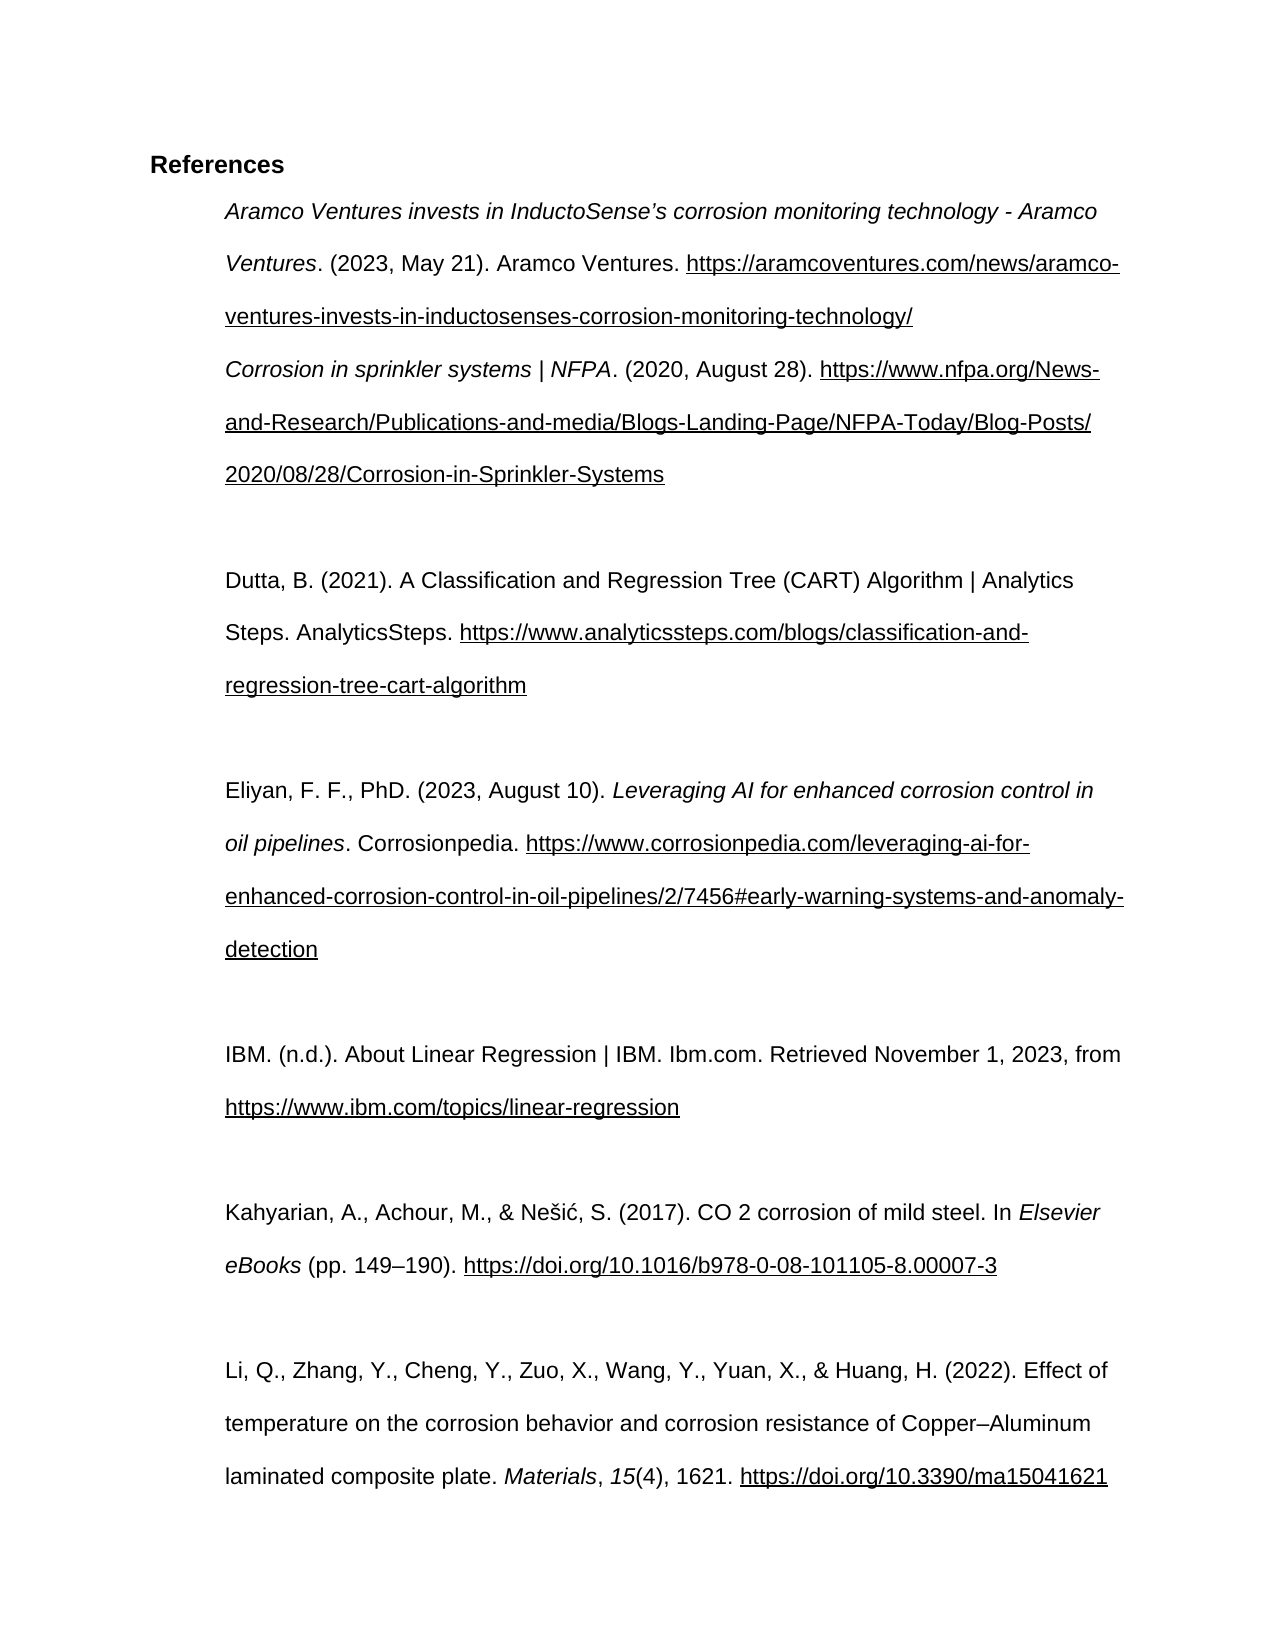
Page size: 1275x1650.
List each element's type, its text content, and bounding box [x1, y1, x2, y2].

text Li, Q., Zhang, Y., Cheng, Y., Zuo, X., Wang, Y., Yuan, X., & Huang, H. (2022). Effect of temperature on the corrosion behavior and corrosion resistance of Copper–Aluminum laminated composite plate. Materials, 15(4), 1621. https://doi.org/10.3390/ma15041621 [225, 1357, 1125, 1489]
text IBM. (n.d.). About Linear Regression | IBM. Ibm.com. Retrieved November 1, 2023, from https://www.ibm.com/topics/linear-regression [225, 1041, 1125, 1120]
subtitle References [150, 150, 1125, 179]
text Aramco Ventures invests in InductoSense’s corrosion monitoring technology - Aramco Ventures. (2023, May 21). Aramco Ventures. https://aramcoventures.com/news/aramco-ventures-invests-in-inductosenses-corrosion-monitoring-technology/ [225, 198, 1125, 329]
text Eliyan, F. F., PhD. (2023, August 10). Leveraging AI for enhanced corrosion control in oil pipelines. Corrosionpedia. https://www.corrosionpedia.com/leveraging-ai-for-enhanced-corrosion-control-in-oil-pipelines/2/7456#early-warning-systems-and-anomaly-detection [225, 777, 1125, 962]
text Kahyarian, A., Achour, M., & Nešić, S. (2017). CO 2 corrosion of mild steel. In Elsevier eBooks (pp. 149–190). https://doi.org/10.1016/b978-0-08-101105-8.00007-3 [225, 1199, 1125, 1278]
text Corrosion in sprinkler systems | NFPA. (2020, August 28). https://www.nfpa.org/News-and-Research/Publications-and-media/Blogs-Landing-Page/NFPA-Today/Blog-Posts/2020/08/28/Corrosion-in-Sprinkler-Systems [225, 356, 1125, 488]
text Dutta, B. (2021). A Classification and Regression Tree (CART) Algorithm | Analytics Steps. AnalyticsSteps. https://www.analyticssteps.com/blogs/classification-and-regression-tree-cart-algorithm [225, 567, 1125, 698]
